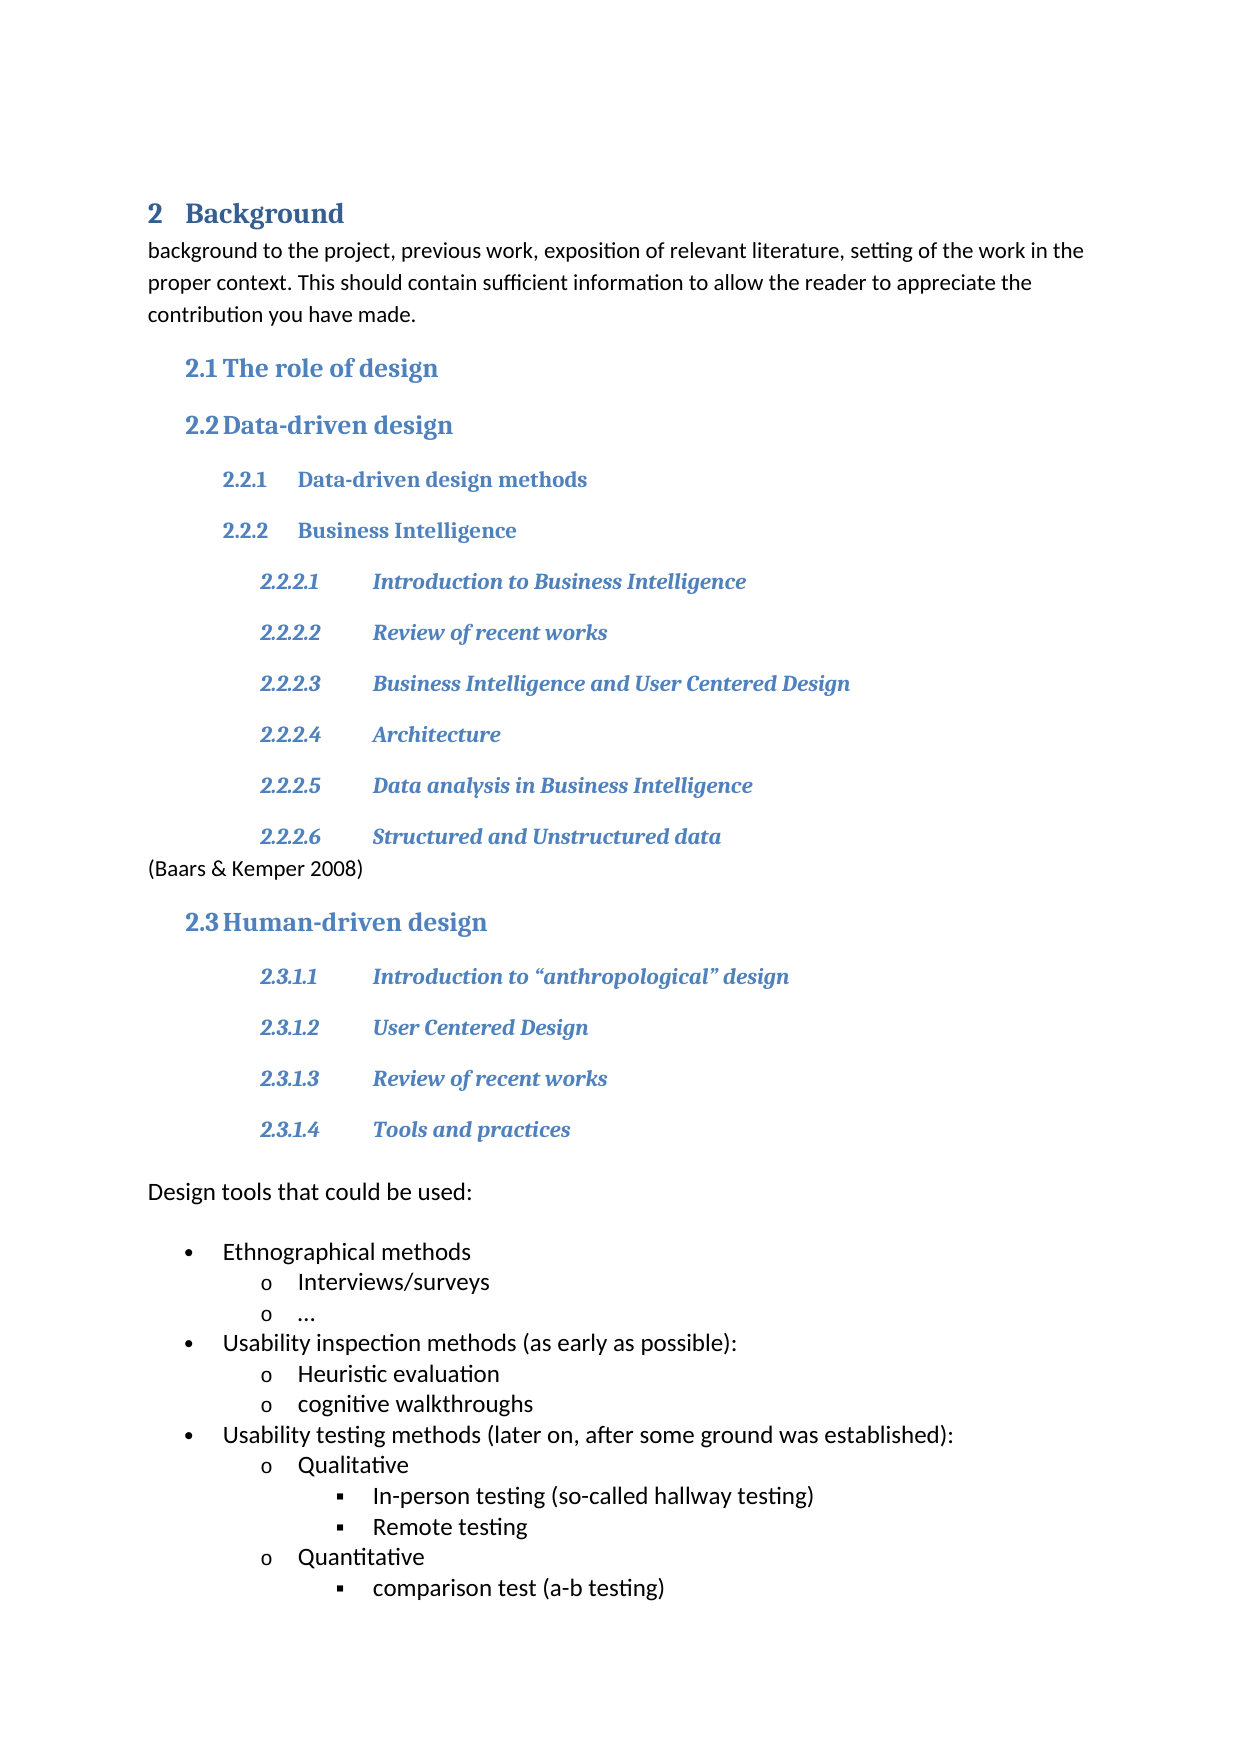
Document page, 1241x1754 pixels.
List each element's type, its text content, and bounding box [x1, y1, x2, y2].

text (Baars & Kemper 2008) [148, 854, 1093, 882]
subtitle Tools and practices [260, 1117, 1093, 1143]
list Interviews/surveys [260, 1266, 1093, 1297]
list In-person testing (so-called hallway testing) [335, 1480, 1093, 1511]
subtitle Background [148, 198, 1093, 231]
subtitle The role of design [185, 353, 1093, 385]
subtitle Data-driven design methods [223, 467, 1093, 493]
text Design tools that could be used: [148, 1176, 1093, 1207]
subtitle Data analysis in Business Intelligence [260, 773, 1093, 799]
list Heuristic evaluation [260, 1358, 1093, 1388]
list Ethnographical methods [185, 1236, 1093, 1266]
list cognitive walkthroughs [260, 1388, 1093, 1419]
list Usability inspection methods (as early as possible): [185, 1327, 1093, 1358]
subtitle Business Intelligence and User Centered Design [260, 671, 1093, 697]
subtitle Review of recent works [260, 620, 1093, 646]
list Qualitative [260, 1449, 1093, 1480]
list comparison test (a-b testing) [335, 1572, 1093, 1602]
list Usability testing methods (later on, after some ground was established): [185, 1419, 1093, 1449]
subtitle Business Intelligence [223, 518, 1093, 544]
subtitle User Centered Design [260, 1015, 1093, 1041]
subtitle Architecture [260, 722, 1093, 748]
subtitle Structured and Unstructured data [260, 824, 1093, 850]
subtitle Human-driven design [185, 907, 1093, 938]
subtitle Data-driven design [185, 410, 1093, 441]
list … [260, 1297, 1093, 1327]
text background to the project, previous work, exposition of relevant literature, setting of the work in the proper context. This should contain sufficient information to allow the reader to appreciate the contribution you have made. [148, 236, 1093, 328]
list Quantitative [260, 1541, 1093, 1572]
subtitle Review of recent works [260, 1066, 1093, 1092]
list Remote testing [335, 1511, 1093, 1541]
subtitle Introduction to “anthropological” design [260, 964, 1093, 990]
subtitle Introduction to Business Intelligence [260, 569, 1093, 595]
